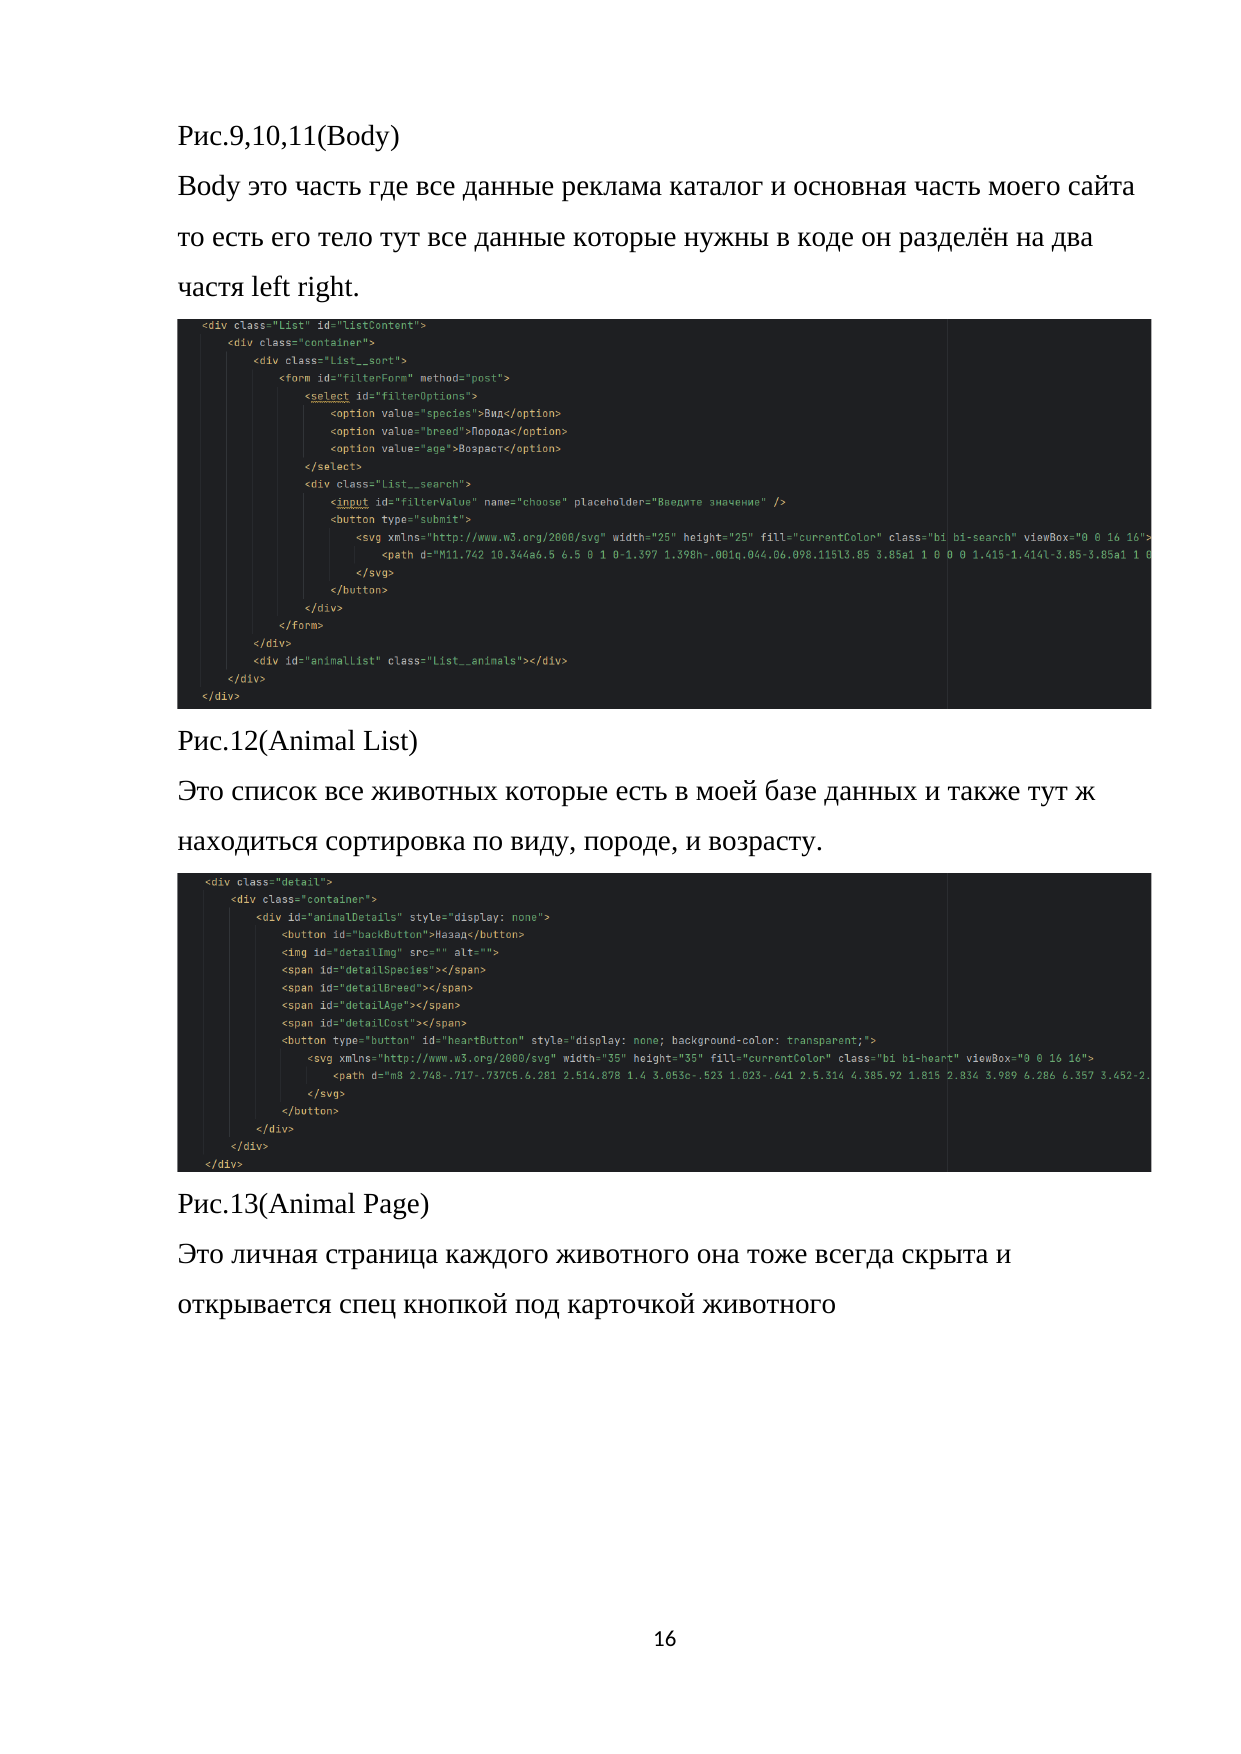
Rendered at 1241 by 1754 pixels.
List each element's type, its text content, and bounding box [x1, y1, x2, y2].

text Это личная страница каждого животного она тоже всегда скрыта и открывается спец кнопкой под карточкой животного [177, 1236, 1152, 1320]
text Рис.9,10,11(Body) [177, 118, 1152, 152]
text Рис.13(Animal Page) [177, 1186, 1152, 1219]
text Рис.12(Animal List) [177, 723, 1152, 756]
picture [177, 873, 1152, 1172]
text Это список все животных которые есть в моей базе данных и также тут ж находиться сортировка по виду, породе, и возрасту. [177, 773, 1152, 857]
picture [177, 319, 1152, 709]
text Body это часть где все данные реклама каталог и основная часть моего сайта то есть его тело тут все данные которые нужны в коде он разделён на два частя left right. [177, 168, 1152, 303]
